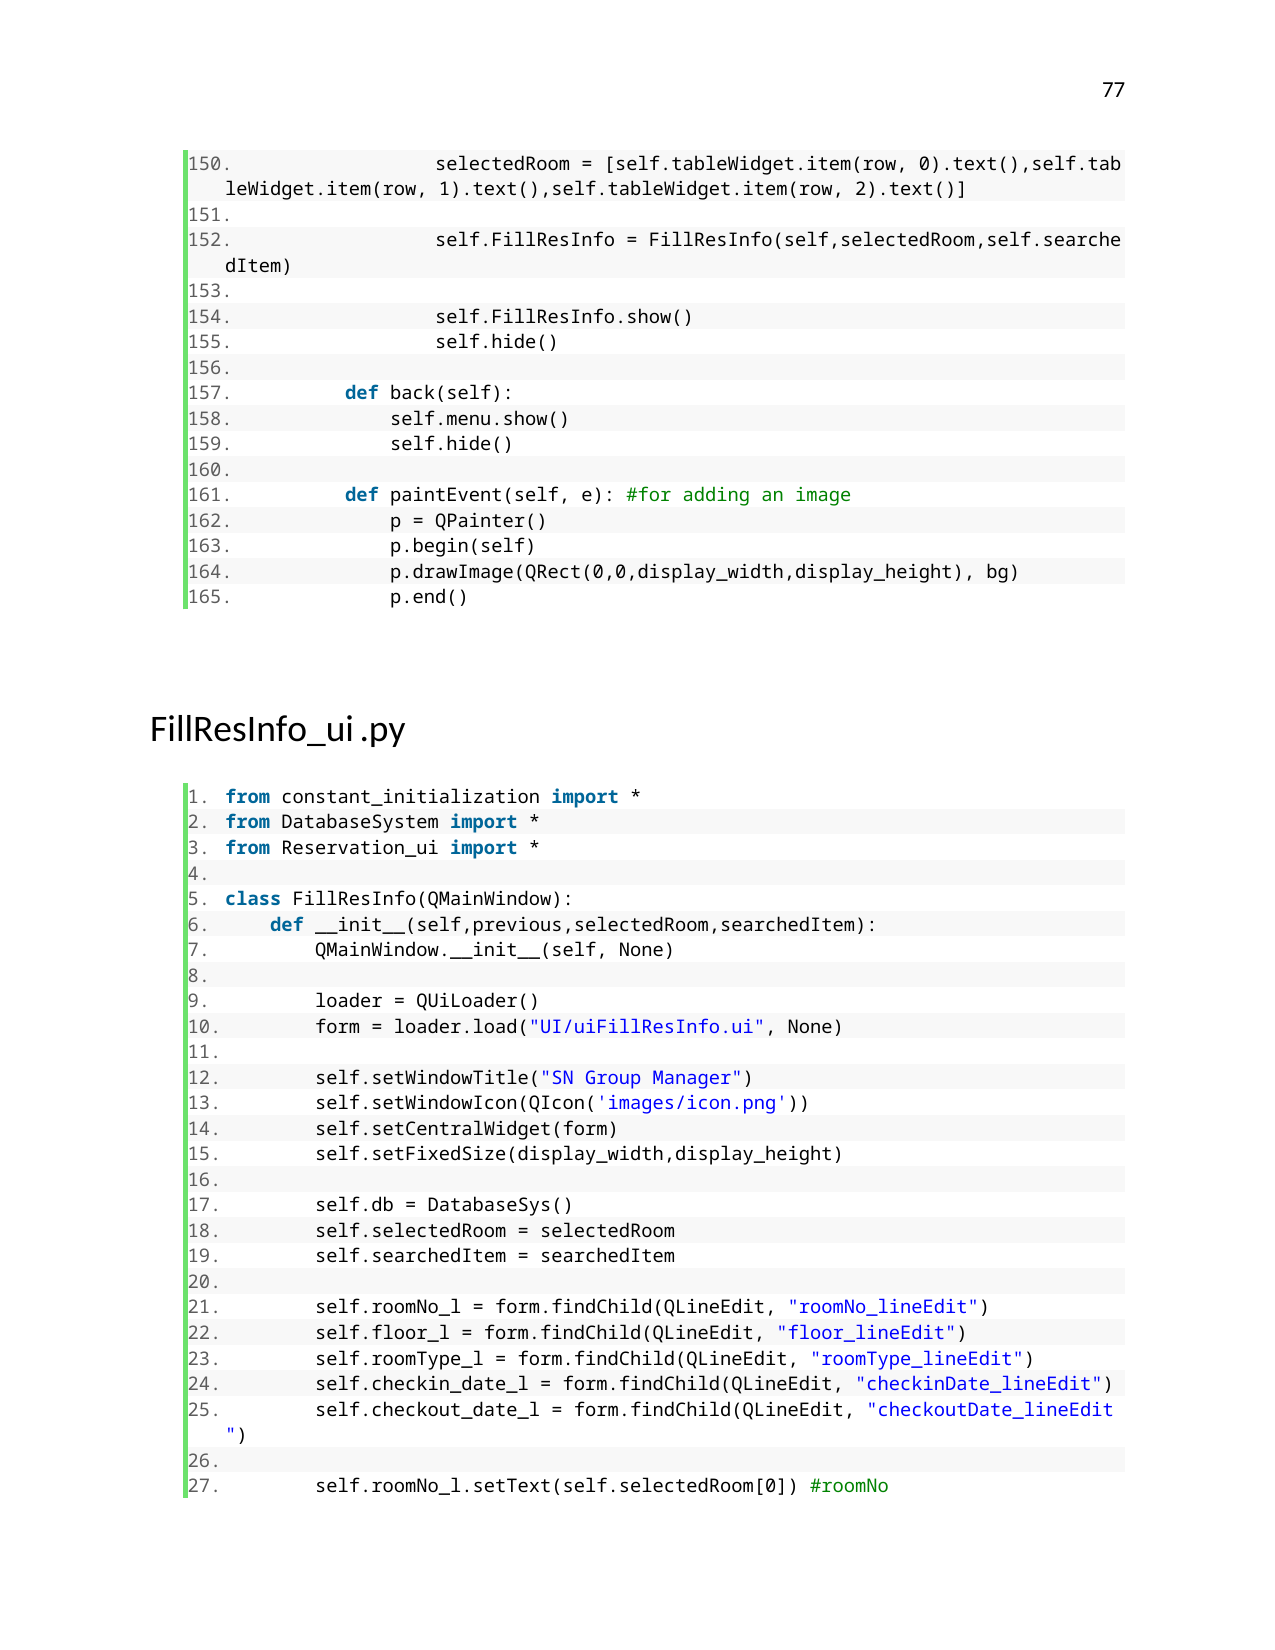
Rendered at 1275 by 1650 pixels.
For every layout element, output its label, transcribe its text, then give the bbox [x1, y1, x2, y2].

list QMainWindow.__init__(self, None) [188, 936, 1125, 962]
list selectedRoom = [self.tableWidget.item(row, 0).text(),self.tableWidget.item(row, 1).text(),self.tableWidget.item(row, 2).text()] [188, 150, 1125, 201]
list self.searchedItem = searchedItem [188, 1243, 1125, 1268]
list self.menu.show() [188, 405, 1125, 431]
list self.hide() [188, 431, 1125, 456]
list self.FillResInfo = FillResInfo(self,selectedRoom,self.searchedItem) [188, 227, 1125, 278]
list self.checkout_date_l = form.findChild(QLineEdit, "checkoutDate_lineEdit") [188, 1396, 1125, 1447]
list from constant_initialization import * [188, 783, 1125, 809]
list p.drawImage(QRect(0,0,display_width,display_height), bg) [188, 558, 1125, 584]
text FillResInfo_ui .py [150, 705, 1125, 751]
list self.selectedRoom = selectedRoom [188, 1217, 1125, 1243]
list self.roomNo_l = form.findChild(QLineEdit, "roomNo_lineEdit") [188, 1294, 1125, 1319]
list p = QPainter() [188, 507, 1125, 533]
list p.end() [188, 584, 1125, 609]
list self.setWindowIcon(QIcon('images/icon.png')) [188, 1089, 1125, 1115]
list self.hide() [188, 329, 1125, 354]
list def __init__(self,previous,selectedRoom,searchedItem): [188, 911, 1125, 936]
list self.setFixedSize(display_width,display_height) [188, 1141, 1125, 1166]
list form = loader.load("UI/uiFillResInfo.ui", None) [188, 1013, 1125, 1038]
list self.roomType_l = form.findChild(QLineEdit, "roomType_lineEdit") [188, 1345, 1125, 1370]
list p.begin(self) [188, 533, 1125, 558]
list self.setCentralWidget(form) [188, 1115, 1125, 1141]
list self.checkin_date_l = form.findChild(QLineEdit, "checkinDate_lineEdit") [188, 1370, 1125, 1396]
list self.FillResInfo.show() [188, 303, 1125, 329]
list from Reservation_ui import * [188, 834, 1125, 860]
list def paintEvent(self, e): #for adding an image [188, 482, 1125, 507]
list loader = QUiLoader() [188, 987, 1125, 1013]
list from DatabaseSystem import * [188, 809, 1125, 834]
list self.roomNo_l.setText(self.selectedRoom[0]) #roomNo [188, 1472, 1125, 1498]
list class FillResInfo(QMainWindow): [188, 885, 1125, 911]
list self.db = DatabaseSys() [188, 1192, 1125, 1217]
list self.setWindowTitle("SN Group Manager") [188, 1064, 1125, 1089]
list def back(self): [188, 380, 1125, 405]
list self.floor_l = form.findChild(QLineEdit, "floor_lineEdit") [188, 1319, 1125, 1345]
